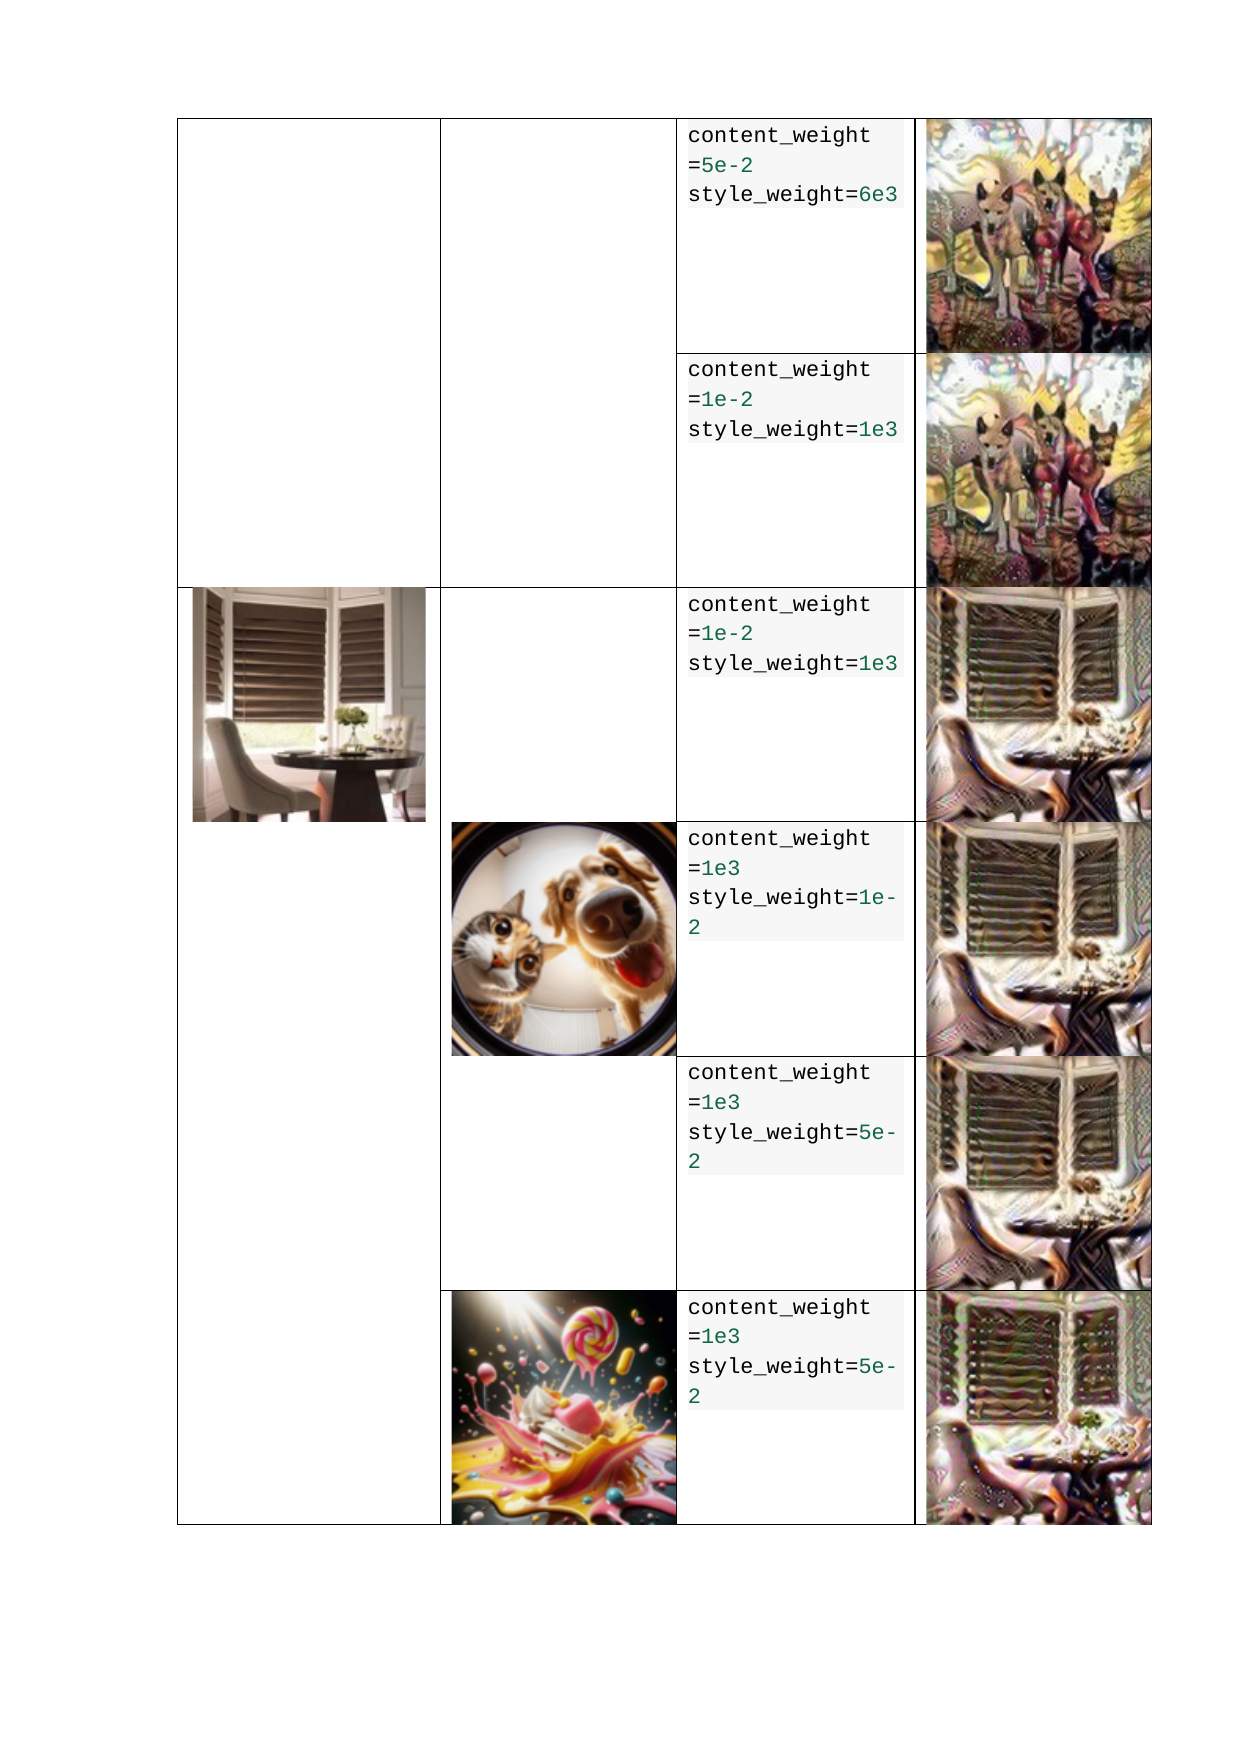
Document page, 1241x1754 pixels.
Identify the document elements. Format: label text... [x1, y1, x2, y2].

table_cell content_weight=1e3 style_weight=5e-2 [677, 1291, 914, 1524]
table_cell [916, 1291, 926, 1524]
picture [192, 587, 426, 822]
table_cell content_weight=1e3 style_weight=1e-2 [677, 822, 914, 1056]
table_cell [916, 119, 926, 352]
table_cell [441, 119, 676, 587]
picture [926, 119, 1152, 1290]
picture [451, 1291, 677, 1525]
picture [926, 1291, 1152, 1525]
table_cell content_weight=1e-2 style_weight=1e3 [677, 354, 914, 587]
picture [451, 822, 677, 1056]
table_cell [916, 588, 926, 821]
table_cell [178, 588, 440, 1524]
table_cell content_weight=5e-2 style_weight=6e3 [677, 119, 914, 352]
table_cell [916, 354, 926, 587]
table_cell content_weight=1e-2 style_weight=1e3 [677, 588, 914, 821]
table_cell [441, 588, 676, 1290]
table_cell [916, 822, 926, 1056]
table_cell content_weight=1e3 style_weight=5e-2 [677, 1057, 914, 1290]
table_cell [441, 1291, 451, 1524]
table_cell [916, 1057, 926, 1290]
